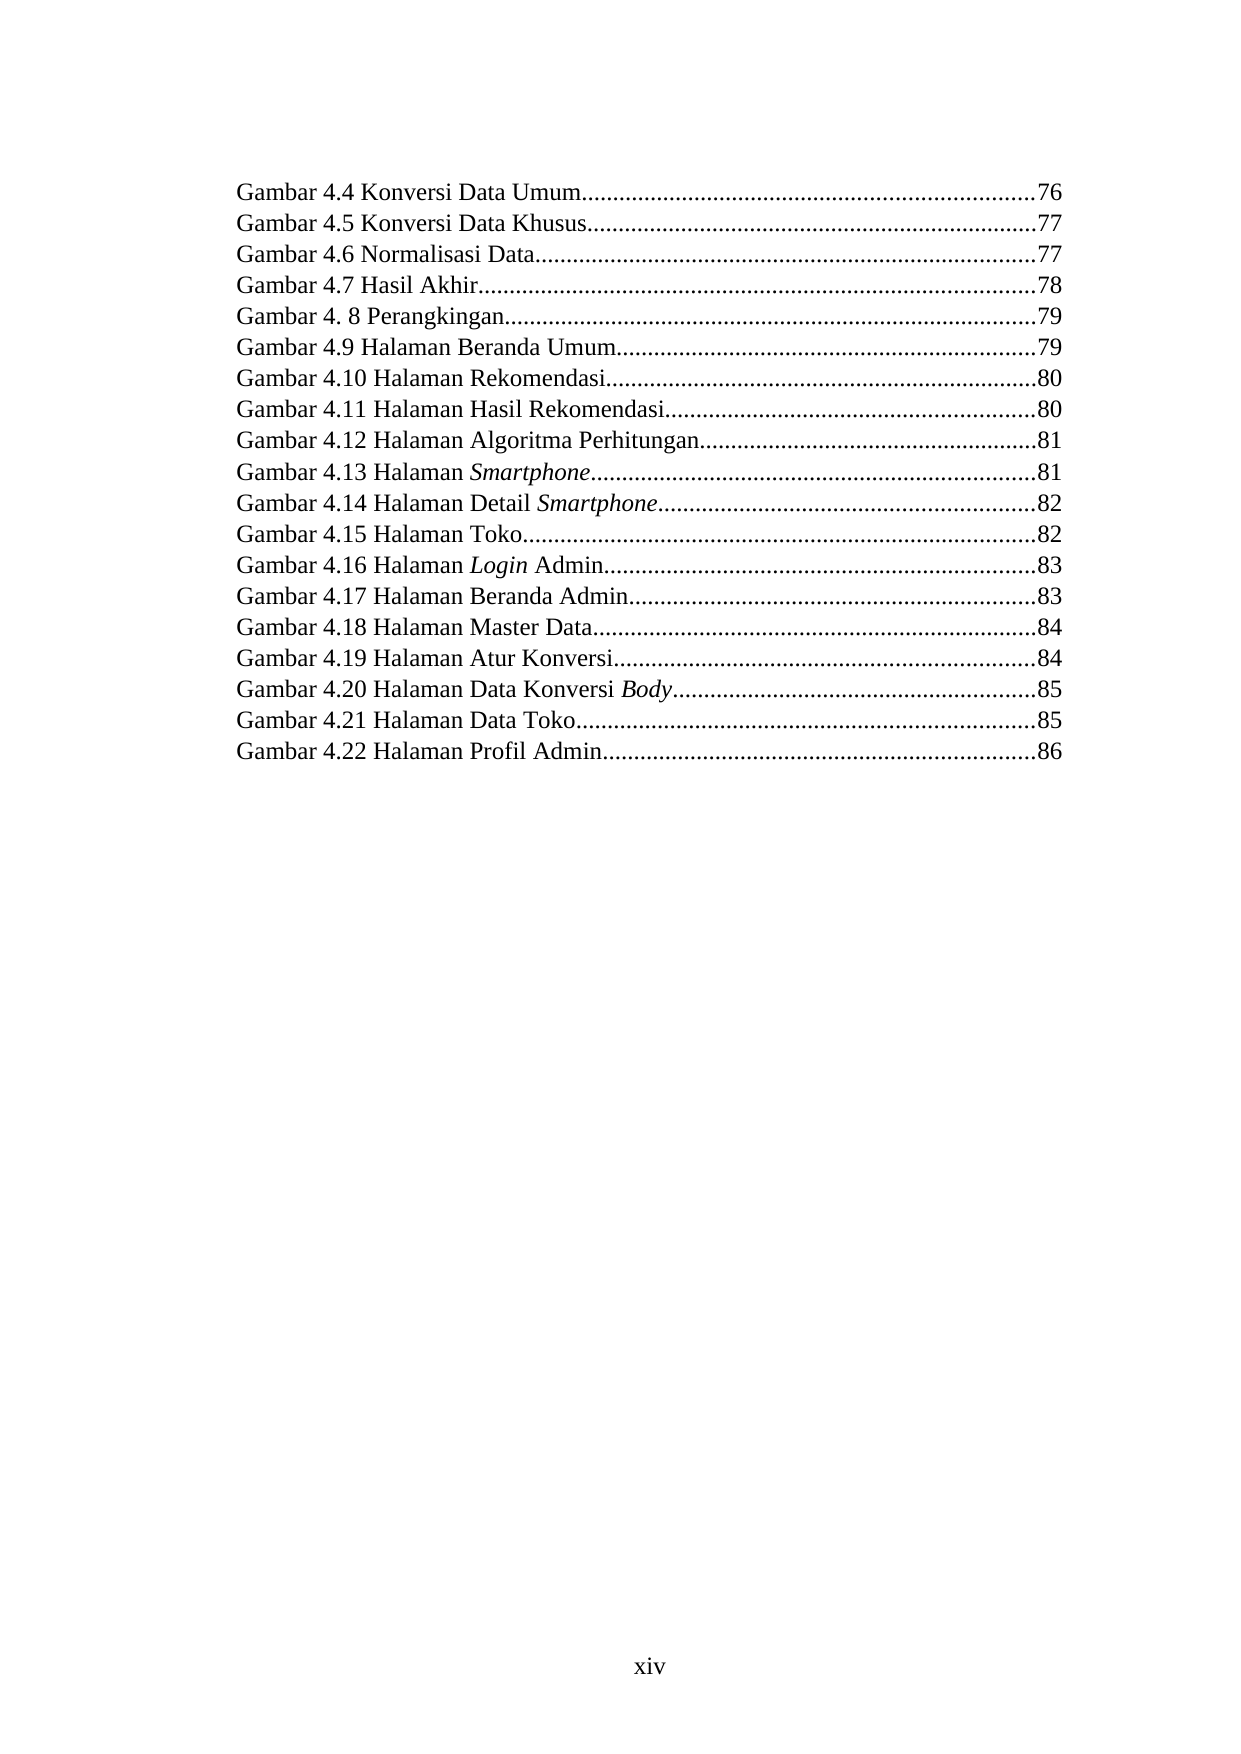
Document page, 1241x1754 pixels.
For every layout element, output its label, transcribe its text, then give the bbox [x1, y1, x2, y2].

text Gambar 4.16 Halaman Login Admin 83 [236, 550, 1063, 578]
text Gambar 4.11 Halaman Hasil Rekomendasi 80 [236, 394, 1063, 423]
text Gambar 4.7 Hasil Akhir 78 [236, 270, 1063, 299]
text Gambar 4.21 Halaman Data Toko 85 [236, 705, 1063, 734]
text Gambar 4.9 Halaman Beranda Umum 79 [236, 332, 1063, 361]
text Gambar 4.18 Halaman Master Data 84 [236, 612, 1063, 641]
text Gambar 4.22 Halaman Profil Admin 86 [236, 736, 1063, 765]
text Gambar 4.17 Halaman Beranda Admin 83 [236, 581, 1063, 609]
text Gambar 4.6 Normalisasi Data 77 [236, 239, 1063, 268]
text Gambar 4.15 Halaman Toko 82 [236, 519, 1063, 547]
text Gambar 4.12 Halaman Algoritma Perhitungan 81 [236, 426, 1063, 454]
text Gambar 4.13 Halaman Smartphone 81 [236, 457, 1063, 485]
text Gambar 4. 8 Perangkingan 79 [236, 301, 1063, 330]
text Gambar 4.14 Halaman Detail Smartphone 82 [236, 488, 1063, 516]
text Gambar 4.4 Konversi Data Umum 76 [236, 177, 1063, 206]
text Gambar 4.20 Halaman Data Konversi Body 85 [236, 674, 1063, 703]
text Gambar 4.5 Konversi Data Khusus 77 [236, 208, 1063, 237]
text Gambar 4.19 Halaman Atur Konversi 84 [236, 643, 1063, 672]
text Gambar 4.10 Halaman Rekomendasi 80 [236, 363, 1063, 392]
